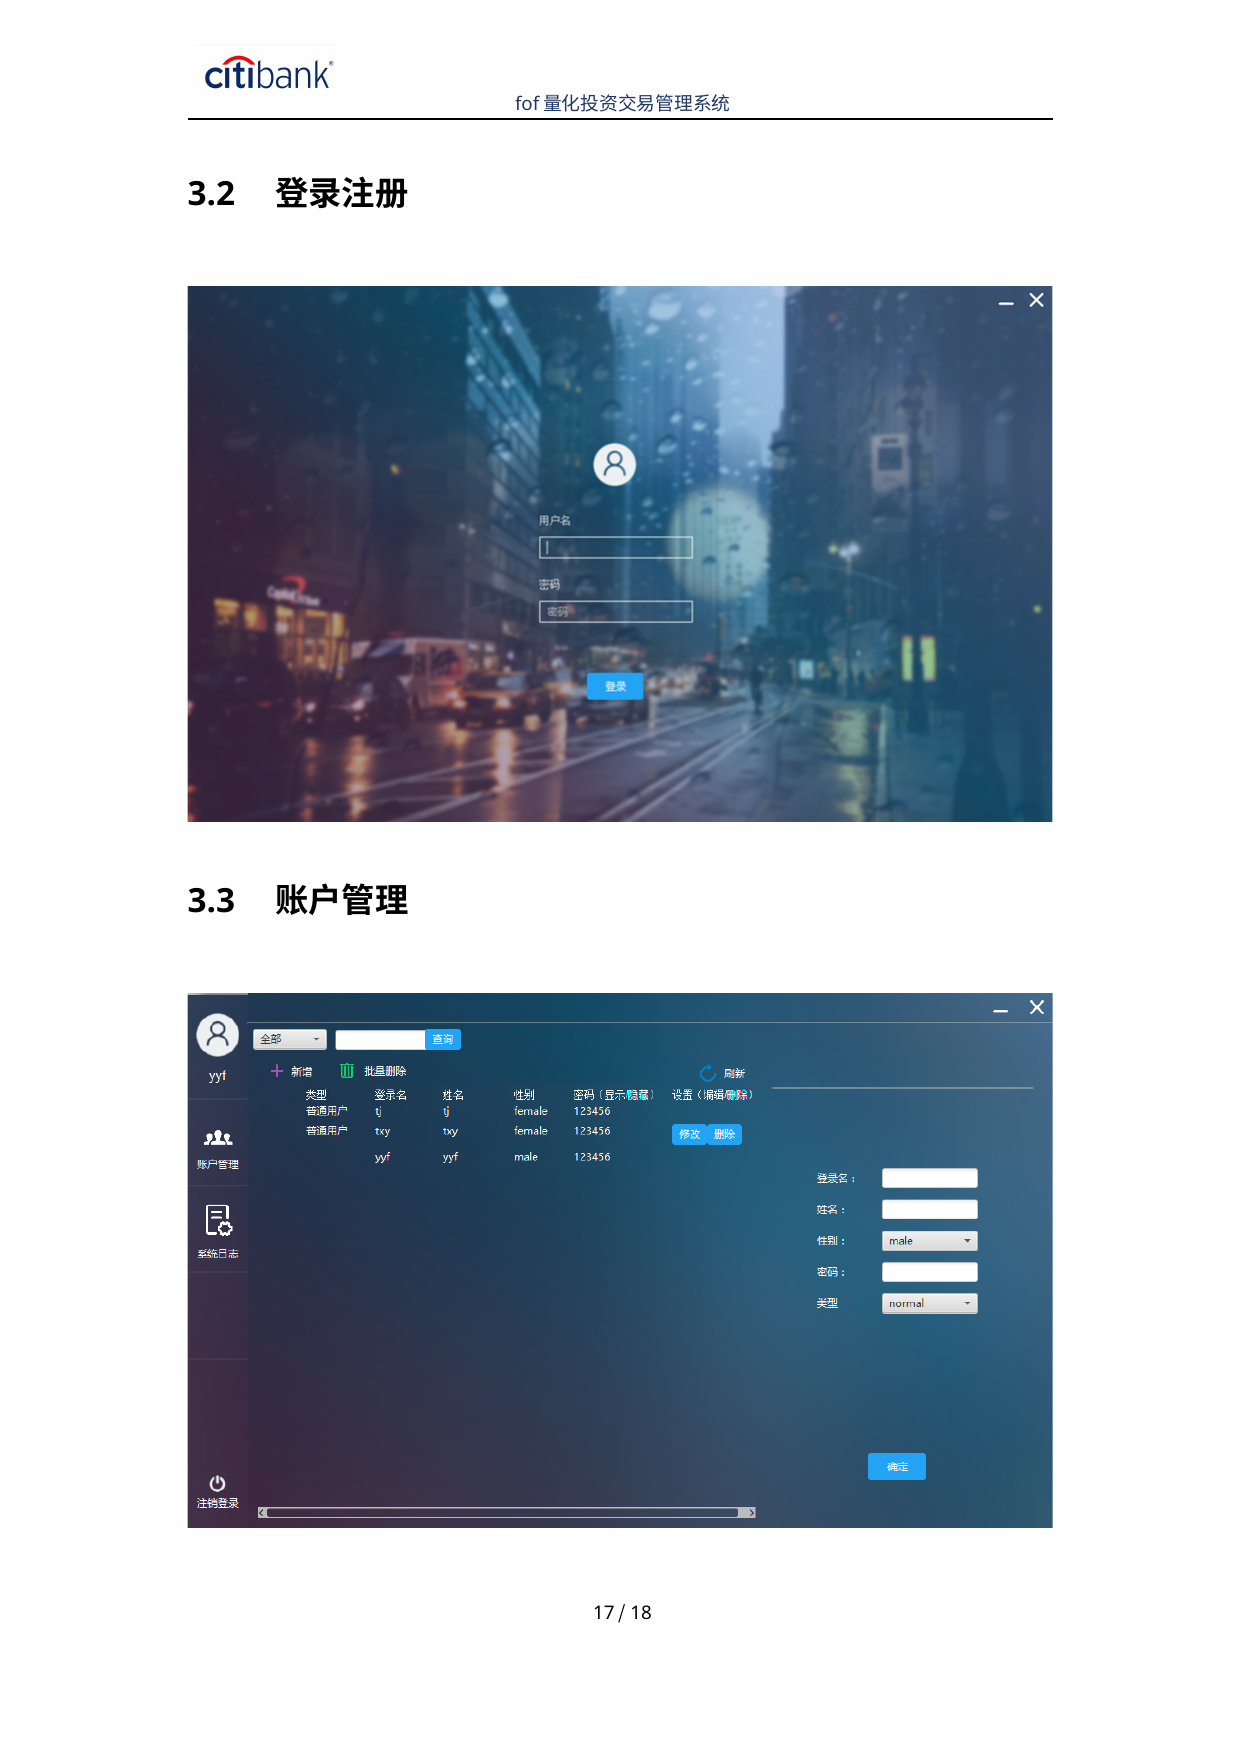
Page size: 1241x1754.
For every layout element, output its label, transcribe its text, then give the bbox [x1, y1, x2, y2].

subtitle 账户管理 [187, 866, 1053, 931]
subtitle 登录注册 [187, 159, 1053, 224]
picture [195, 44, 337, 99]
picture [187, 286, 1053, 822]
picture [187, 993, 1053, 1528]
